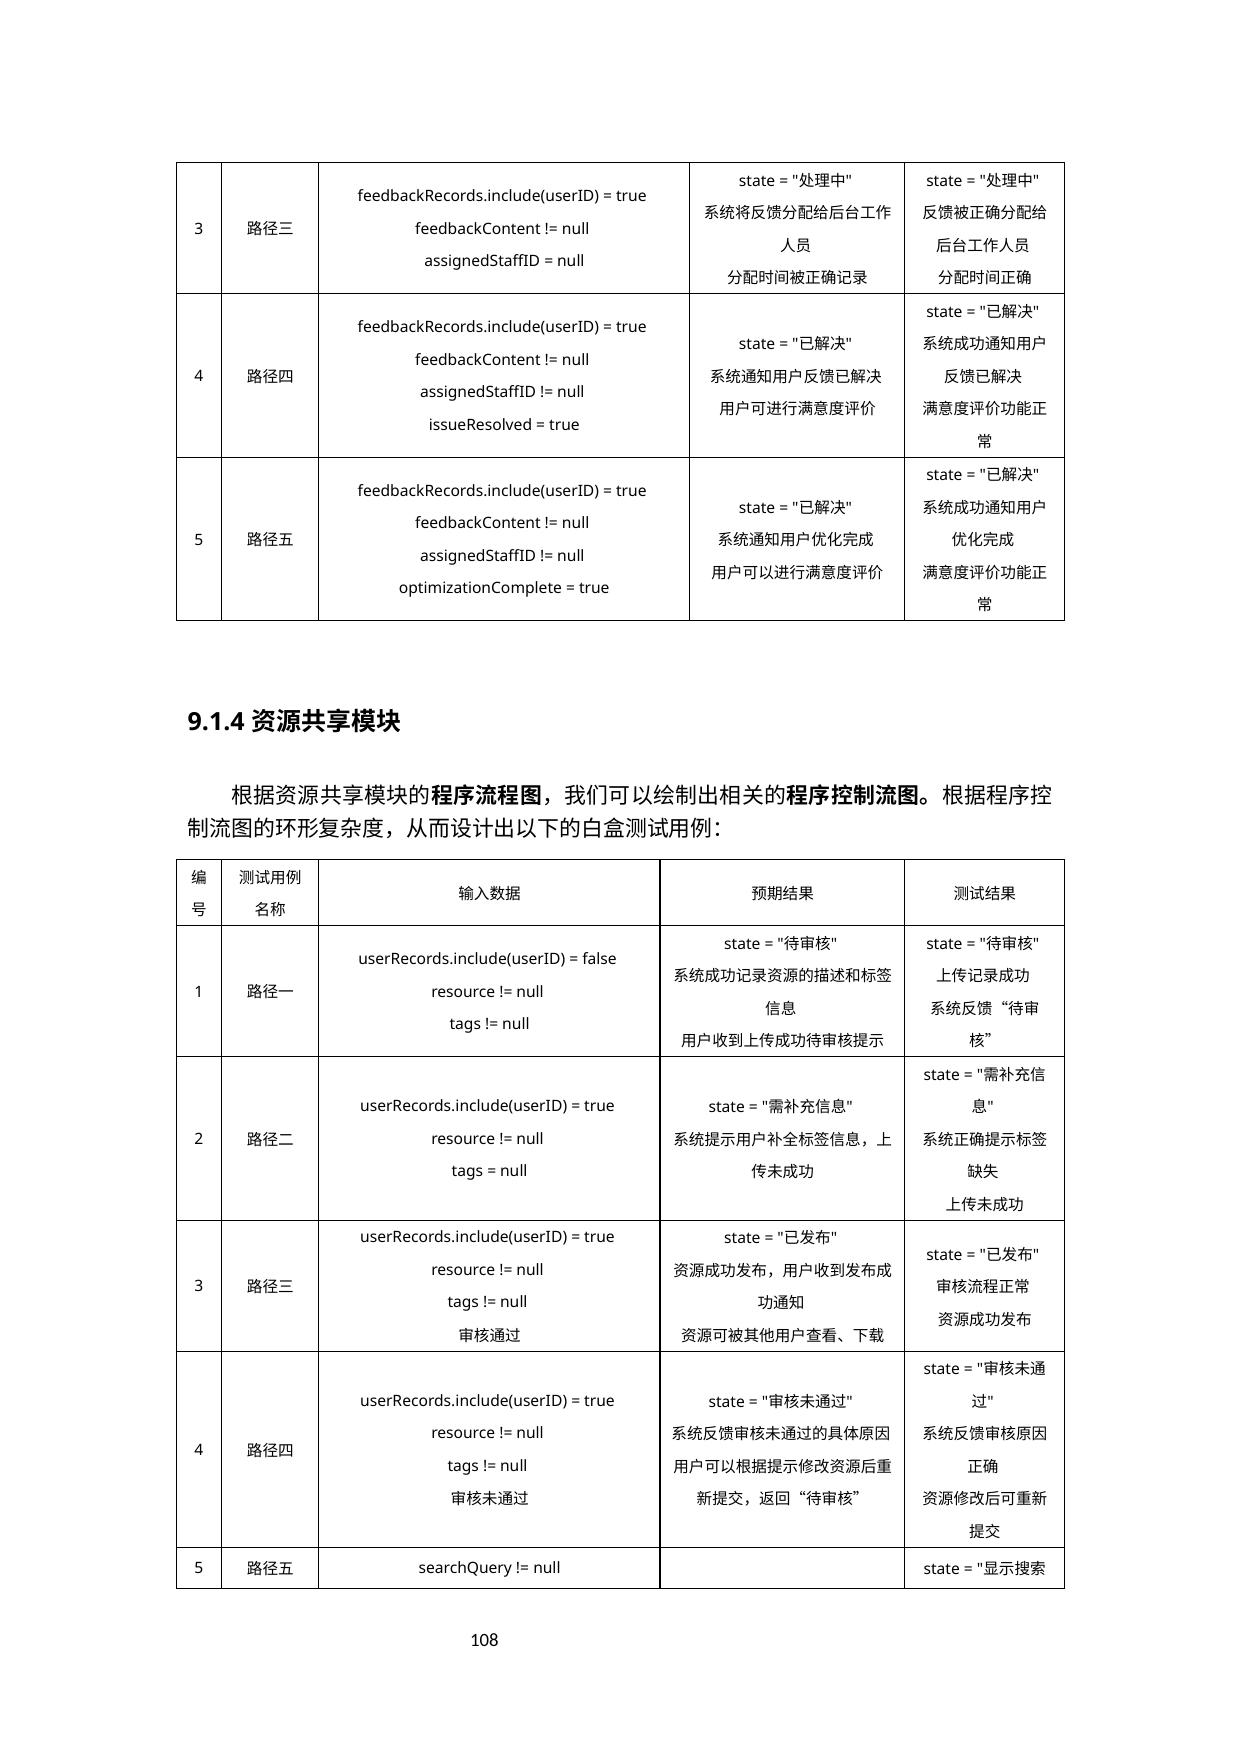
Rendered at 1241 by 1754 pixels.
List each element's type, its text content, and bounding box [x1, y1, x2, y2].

table_cell 4 [177, 294, 221, 457]
table_header 测试结果 [905, 860, 1064, 925]
table_cell state = "审核未通过" 系统反馈审核原因正确 资源修改后可重新提交 [905, 1352, 1064, 1547]
table_cell state = "处理中" 系统将反馈分配给后台工作人员 分配时间被正确记录 [690, 163, 904, 293]
subtitle 9.1.4 资源共享模块 [187, 687, 1053, 752]
table_cell feedbackRecords.include(userID) = true feedbackContent != null assignedStaffID != null optimizationComplete = true [319, 458, 689, 620]
table_cell [661, 1548, 904, 1588]
table_cell state = "待审核" 上传记录成功 系统反馈“待审核” [905, 926, 1064, 1056]
table_cell feedbackRecords.include(userID) = true feedbackContent != null assignedStaffID = null [319, 163, 689, 293]
text 根据资源共享模块的程序流程图，我们可以绘制出相关的程序控制流图。根据程序控制流图的环形复杂度，从而设计出以下的白盒测试用例： [187, 778, 1053, 843]
table_cell 5 [177, 458, 221, 620]
table_cell state = "需补充信息" 系统正确提示标签缺失 上传未成功 [905, 1057, 1064, 1219]
table_cell 3 [177, 1221, 221, 1351]
table_header 测试用例名称 [222, 860, 318, 925]
table_cell state = "已解决" 系统通知用户反馈已解决 用户可进行满意度评价 [690, 294, 904, 457]
table_cell state = "已解决" 系统通知用户优化完成 用户可以进行满意度评价 [690, 458, 904, 620]
table_header 编号 [177, 860, 221, 925]
table_cell 路径三 [222, 1221, 318, 1351]
table_cell state = "已解决" 系统成功通知用户优化完成 满意度评价功能正常 [905, 458, 1064, 620]
table_cell searchQuery != null [319, 1548, 659, 1588]
table_cell 1 [177, 926, 221, 1056]
table_header 输入数据 [319, 860, 659, 925]
table_cell state = "处理中" 反馈被正确分配给后台工作人员 分配时间正确 [905, 163, 1064, 293]
table_cell userRecords.include(userID) = false resource != null tags != null [319, 926, 659, 1056]
table_cell 路径二 [222, 1057, 318, 1219]
table_header 预期结果 [661, 860, 904, 925]
table_cell 路径五 [222, 458, 318, 620]
table_cell state = "需补充信息" 系统提示用户补全标签信息，上传未成功 [661, 1057, 904, 1219]
table_cell 5 [177, 1548, 221, 1588]
table_cell 路径四 [222, 294, 318, 457]
table_cell state = "待审核" 系统成功记录资源的描述和标签信息 用户收到上传成功待审核提示 [661, 926, 904, 1056]
table_cell feedbackRecords.include(userID) = true feedbackContent != null assignedStaffID != null issueResolved = true [319, 294, 689, 457]
table_cell 路径四 [222, 1352, 318, 1547]
table_cell userRecords.include(userID) = true resource != null tags != null 审核未通过 [319, 1352, 659, 1547]
table_cell 2 [177, 1057, 221, 1219]
table_cell userRecords.include(userID) = true resource != null tags = null [319, 1057, 659, 1219]
table_cell 3 [177, 163, 221, 293]
table_cell state = "审核未通过" 系统反馈审核未通过的具体原因 用户可以根据提示修改资源后重新提交，返回“待审核” [661, 1352, 904, 1547]
table_cell 路径三 [222, 163, 318, 293]
table_cell 路径一 [222, 926, 318, 1056]
table_cell 路径五 [222, 1548, 318, 1588]
table_cell 4 [177, 1352, 221, 1547]
table_cell state = "已解决" 系统成功通知用户反馈已解决 满意度评价功能正常 [905, 294, 1064, 457]
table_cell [905, 1548, 1064, 1588]
table_cell state = "已发布" 资源成功发布，用户收到发布成功通知 资源可被其他用户查看、下载 [661, 1221, 904, 1351]
table_cell userRecords.include(userID) = true resource != null tags != null 审核通过 [319, 1221, 659, 1351]
table_cell state = "已发布" 审核流程正常 资源成功发布 [905, 1221, 1064, 1351]
